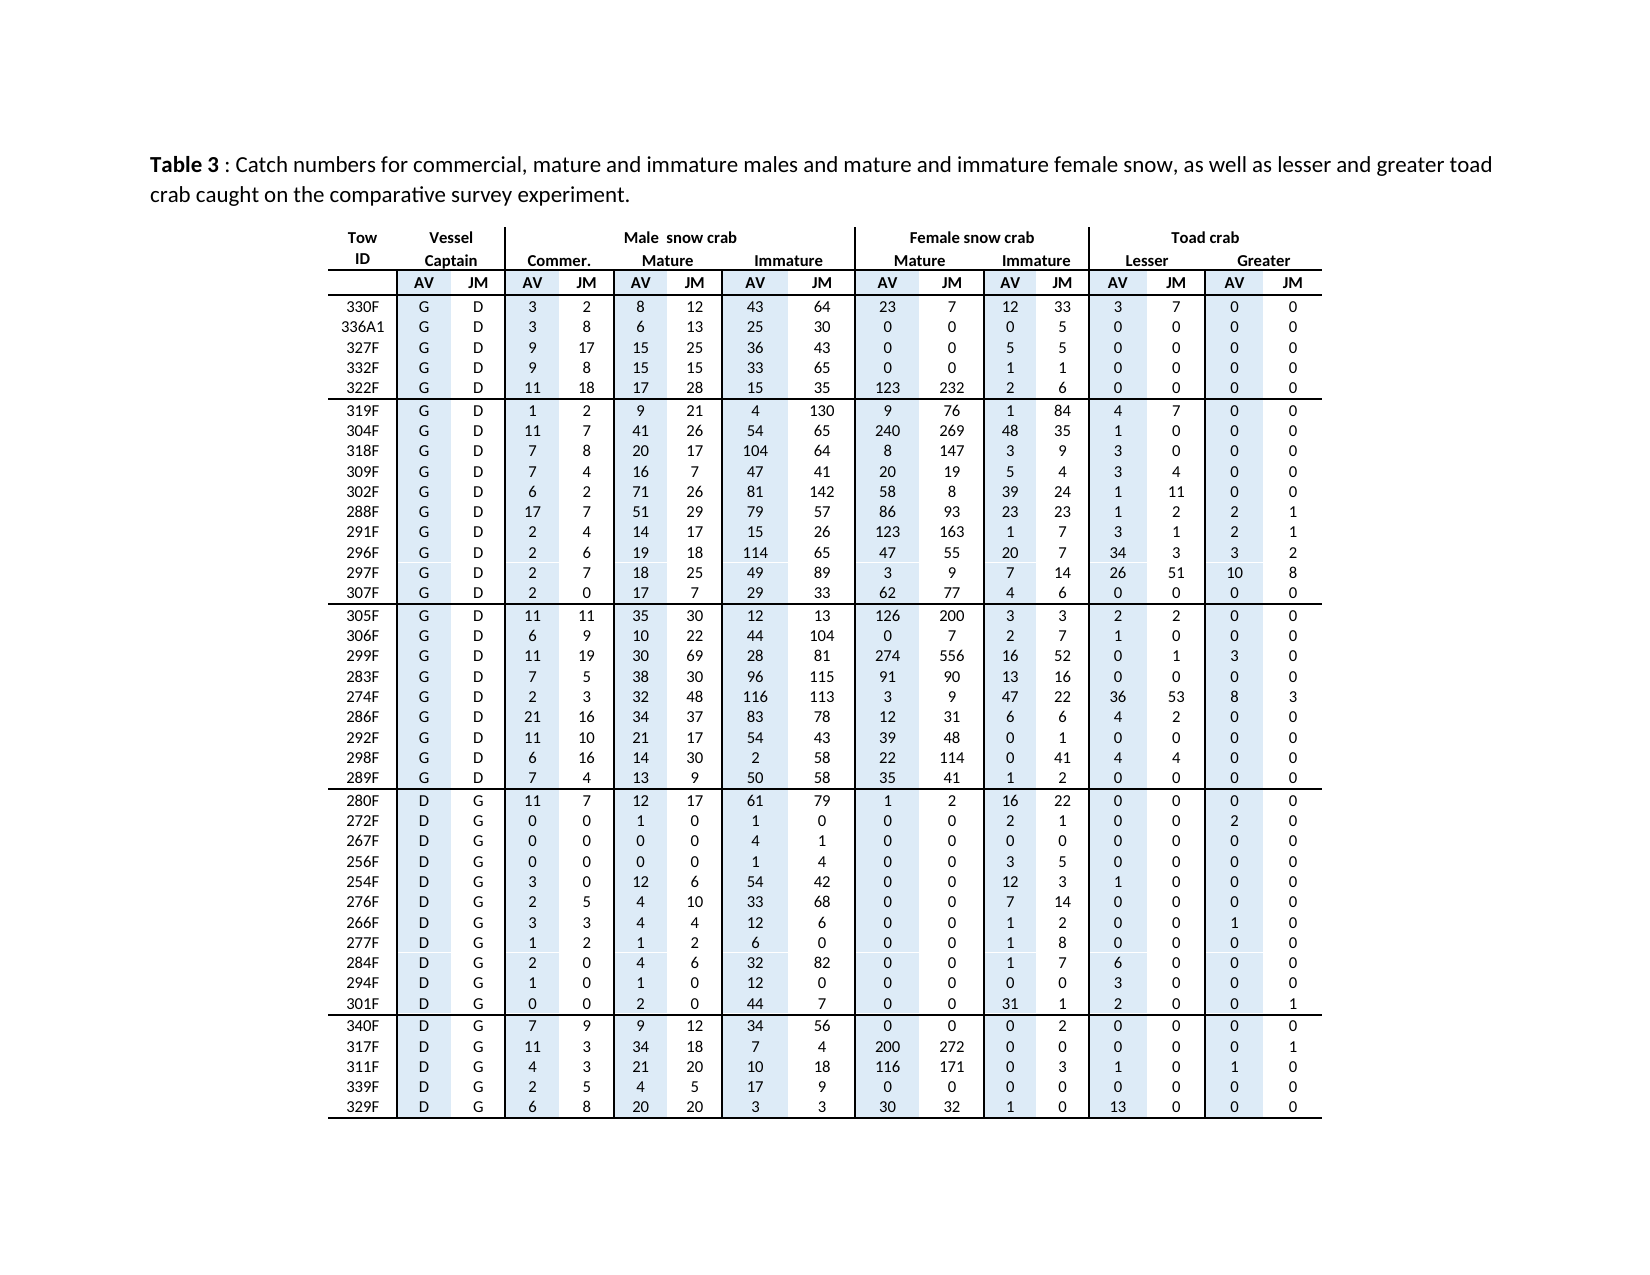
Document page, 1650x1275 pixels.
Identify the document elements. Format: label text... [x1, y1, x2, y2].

table_cell 0 [668, 973, 721, 993]
table_cell 0 [856, 851, 919, 871]
table_cell AV [1090, 271, 1147, 294]
table_cell 232 [920, 377, 983, 398]
table_cell 0 [1090, 317, 1147, 337]
table_cell 39 [985, 481, 1036, 501]
table_cell 0 [1264, 727, 1322, 747]
table_cell 254F [328, 871, 396, 892]
table_cell AV [856, 271, 919, 294]
table_cell 0 [856, 810, 919, 831]
table_cell 51 [615, 501, 667, 522]
table_cell 274F [328, 686, 396, 707]
table_cell 327F [328, 337, 396, 357]
table_cell 11 [506, 646, 559, 666]
table_cell 8 [856, 441, 919, 461]
table_cell 18 [559, 377, 613, 398]
table_cell 277F [328, 932, 396, 952]
table_cell D [451, 666, 504, 686]
table_cell 17 [668, 790, 721, 810]
table_cell 22 [1036, 686, 1088, 707]
table_cell 21 [668, 400, 721, 420]
table_cell 0 [1147, 420, 1204, 441]
table_cell 19 [559, 646, 613, 666]
table_cell 44 [723, 993, 788, 1013]
table_cell 0 [1147, 377, 1204, 398]
table_cell D [451, 707, 504, 727]
table_cell 1 [1264, 501, 1322, 522]
table_cell 7 [506, 1016, 559, 1036]
table_cell 0 [985, 973, 1036, 993]
table_cell 16 [985, 646, 1036, 666]
table_cell 123 [856, 522, 919, 542]
table_cell 0 [1206, 337, 1263, 357]
table_cell 2 [1206, 501, 1263, 522]
table_cell 2 [615, 993, 667, 1013]
table_cell 61 [723, 790, 788, 810]
table_cell 0 [1264, 768, 1322, 788]
table_cell 29 [723, 583, 788, 603]
table_cell 286F [328, 707, 396, 727]
table_cell JM [1264, 271, 1322, 294]
table_cell 0 [789, 810, 854, 831]
table_cell 4 [1036, 461, 1088, 481]
table_cell 0 [920, 1016, 983, 1036]
table_cell 0 [1090, 727, 1147, 747]
table_cell G [451, 831, 504, 851]
table_cell 0 [1147, 932, 1204, 952]
table_cell 0 [1147, 317, 1204, 337]
table_cell 200 [920, 605, 983, 625]
table_cell 48 [985, 420, 1036, 441]
table_cell G [398, 377, 451, 398]
table_cell 64 [789, 296, 854, 317]
table_cell D [451, 646, 504, 666]
table_cell G [398, 357, 451, 377]
table_cell 0 [1206, 377, 1263, 398]
table_cell G [398, 296, 451, 317]
table_cell 0 [1147, 831, 1204, 851]
table_cell 55 [920, 542, 983, 562]
table_cell 6 [559, 542, 613, 562]
table_cell 0 [1090, 892, 1147, 912]
table_cell 2 [1147, 501, 1204, 522]
table_cell G [398, 317, 451, 337]
table_cell 296F [328, 542, 396, 562]
table_cell 0 [985, 831, 1036, 851]
table_cell D [398, 790, 451, 810]
table_cell JM [1147, 271, 1204, 294]
table_cell JM [559, 271, 613, 294]
table_cell 24 [1036, 481, 1088, 501]
table_cell 11 [506, 1036, 559, 1056]
table_cell 2 [1036, 912, 1088, 932]
table_cell 86 [856, 501, 919, 522]
table_cell 20 [615, 441, 667, 461]
table_cell 0 [1264, 296, 1322, 317]
table_cell 142 [789, 481, 854, 501]
table_cell 2 [1147, 707, 1204, 727]
table_cell G [398, 501, 451, 522]
table_cell 0 [856, 317, 919, 337]
table_cell 32 [615, 686, 667, 707]
table_cell Immature [984, 248, 1088, 269]
table_cell 1 [1147, 646, 1204, 666]
table_cell 319F [328, 400, 396, 420]
table_cell 11 [1147, 481, 1204, 501]
table_cell 9 [506, 357, 559, 377]
table_cell 47 [723, 461, 788, 481]
table_cell 115 [789, 666, 854, 686]
table_cell G [398, 461, 451, 481]
table_cell G [451, 1036, 504, 1056]
table_cell 114 [723, 542, 788, 562]
table_cell 81 [789, 646, 854, 666]
table_cell 26 [668, 481, 721, 501]
table_cell 1 [1090, 481, 1147, 501]
table_cell 83 [723, 707, 788, 727]
table_cell 0 [856, 625, 919, 646]
table_cell 309F [328, 461, 396, 481]
table_cell D [451, 686, 504, 707]
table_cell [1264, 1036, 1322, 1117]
table_cell 5 [559, 666, 613, 686]
table_cell 4 [723, 831, 788, 851]
table_cell 16 [1036, 666, 1088, 686]
table_cell 22 [668, 625, 721, 646]
table_cell 4 [559, 461, 613, 481]
table_cell 2 [985, 810, 1036, 831]
table_cell 0 [1264, 420, 1322, 441]
table_cell 2 [985, 625, 1036, 646]
table_cell AV [506, 271, 559, 294]
table_cell 41 [920, 768, 983, 788]
table_cell 0 [1264, 747, 1322, 768]
table_cell 4 [985, 583, 1036, 603]
table_cell 0 [668, 851, 721, 871]
table_cell 65 [789, 357, 854, 377]
table_cell 1 [985, 768, 1036, 788]
table_cell 288F [328, 501, 396, 522]
table_cell 23 [1036, 501, 1088, 522]
table_cell 332F [328, 357, 396, 377]
table_cell G [451, 871, 504, 892]
table_cell 9 [668, 768, 721, 788]
table_cell 7 [559, 420, 613, 441]
table_cell 0 [668, 831, 721, 851]
table_cell 330F [328, 296, 396, 317]
table_cell 11 [506, 727, 559, 747]
table_cell Lesser [1090, 248, 1205, 269]
table_cell 7 [506, 461, 559, 481]
table_cell D [451, 625, 504, 646]
table_cell 336A1 [328, 317, 396, 337]
table_cell 2 [1147, 605, 1204, 625]
table_cell 20 [985, 542, 1036, 562]
table_cell 0 [1090, 646, 1147, 666]
table_cell 7 [1036, 522, 1088, 542]
table_cell 0 [1206, 871, 1263, 892]
table_cell D [398, 993, 451, 1013]
table_cell 2 [559, 296, 613, 317]
table_cell 0 [559, 871, 613, 892]
table_cell Captain [397, 248, 504, 269]
table_cell 4 [668, 912, 721, 932]
table_cell 322F [328, 377, 396, 398]
table_cell 0 [856, 912, 919, 932]
table_cell 318F [328, 441, 396, 461]
table_cell 3 [985, 605, 1036, 625]
table_header Toad crab [1090, 227, 1322, 248]
table_cell 272F [328, 810, 396, 831]
table_cell 292F [328, 727, 396, 747]
table_cell 0 [559, 851, 613, 871]
table_cell 25 [668, 337, 721, 357]
table_cell 57 [789, 501, 854, 522]
table_cell 0 [920, 810, 983, 831]
table_cell 1 [985, 953, 1036, 973]
table_cell 56 [789, 1016, 854, 1036]
table_cell 68 [789, 892, 854, 912]
table_cell 4 [559, 768, 613, 788]
table_cell 25 [723, 317, 788, 337]
table_cell 17 [668, 441, 721, 461]
table_cell 2 [1036, 1016, 1088, 1036]
table_cell 54 [723, 420, 788, 441]
table_cell D [451, 377, 504, 398]
table_cell 9 [506, 337, 559, 357]
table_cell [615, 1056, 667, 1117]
table_cell 0 [1147, 357, 1204, 377]
table_cell 0 [1036, 973, 1088, 993]
table_cell 41 [1036, 747, 1088, 768]
table_cell 5 [985, 337, 1036, 357]
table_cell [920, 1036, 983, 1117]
table_cell 8 [559, 357, 613, 377]
table_cell 48 [668, 686, 721, 707]
table_cell 0 [856, 357, 919, 377]
table_cell 0 [1206, 666, 1263, 686]
table_cell 1 [1036, 357, 1088, 377]
table_cell 36 [1090, 686, 1147, 707]
table_cell 6 [668, 953, 721, 973]
table_cell 114 [920, 747, 983, 768]
table_cell D [451, 501, 504, 522]
table_cell 35 [789, 377, 854, 398]
table_cell G [398, 727, 451, 747]
table_cell 1 [1036, 810, 1088, 831]
table_cell G [398, 605, 451, 625]
table_cell 6 [1090, 953, 1147, 973]
table_cell 0 [1147, 768, 1204, 788]
table_cell 2 [1206, 522, 1263, 542]
table_cell D [398, 810, 451, 831]
table_cell 53 [1147, 686, 1204, 707]
table_cell 0 [1147, 851, 1204, 871]
table_cell 0 [1264, 810, 1322, 831]
table_cell 54 [723, 727, 788, 747]
table_cell 23 [985, 501, 1036, 522]
table_cell JM [920, 271, 983, 294]
table_cell G [451, 810, 504, 831]
table_cell 0 [559, 831, 613, 851]
table_cell 69 [668, 646, 721, 666]
table_cell 13 [789, 605, 854, 625]
table_cell 4 [1147, 461, 1204, 481]
table_cell 0 [559, 993, 613, 1013]
table_cell 7 [559, 563, 613, 583]
table_cell 2 [559, 481, 613, 501]
table_cell 0 [1206, 727, 1263, 747]
table_cell 2 [1264, 542, 1322, 562]
table_cell D [398, 831, 451, 851]
table_cell 307F [328, 583, 396, 603]
table_cell 10 [615, 625, 667, 646]
table_cell 0 [1090, 851, 1147, 871]
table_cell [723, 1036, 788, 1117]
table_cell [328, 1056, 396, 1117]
table_cell 35 [1036, 420, 1088, 441]
table_cell JM [451, 271, 504, 294]
table_cell 2 [506, 892, 559, 912]
table_cell 9 [856, 400, 919, 420]
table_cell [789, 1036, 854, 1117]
table_cell G [398, 768, 451, 788]
table_cell 0 [1090, 831, 1147, 851]
table_cell 8 [1036, 932, 1088, 952]
table_cell 79 [723, 501, 788, 522]
table_cell 23 [856, 296, 919, 317]
table_cell 6 [615, 317, 667, 337]
table_cell D [398, 912, 451, 932]
table_cell 0 [1147, 727, 1204, 747]
table_cell 0 [506, 810, 559, 831]
table_cell 18 [668, 1036, 721, 1056]
table_cell 556 [920, 646, 983, 666]
table_cell 91 [856, 666, 919, 686]
table_cell 1 [1090, 625, 1147, 646]
table_cell G [398, 646, 451, 666]
table_cell 15 [723, 377, 788, 398]
table_cell 0 [1264, 317, 1322, 337]
table_cell 12 [668, 1016, 721, 1036]
table_cell 0 [985, 727, 1036, 747]
table_cell 0 [1206, 993, 1263, 1013]
table_cell 84 [1036, 400, 1088, 420]
table_cell 4 [723, 400, 788, 420]
table_cell D [451, 727, 504, 747]
table_cell 0 [1147, 953, 1204, 973]
table_cell 6 [985, 707, 1036, 727]
table_cell 3 [559, 1036, 613, 1056]
table_cell 3 [856, 563, 919, 583]
table_cell 1 [985, 357, 1036, 377]
table_cell 30 [668, 605, 721, 625]
table_cell 0 [985, 747, 1036, 768]
table_cell D [451, 542, 504, 562]
table_cell D [451, 420, 504, 441]
table_cell 5 [1036, 317, 1088, 337]
table_cell D [398, 1016, 451, 1036]
table_cell 2 [506, 686, 559, 707]
table_cell 64 [789, 441, 854, 461]
table_cell 0 [1264, 461, 1322, 481]
table_cell 1 [506, 932, 559, 952]
table_cell D [451, 461, 504, 481]
table_cell 6 [1036, 583, 1088, 603]
table_cell 299F [328, 646, 396, 666]
table_cell 12 [668, 296, 721, 317]
table_cell 3 [1090, 296, 1147, 317]
table_cell D [451, 357, 504, 377]
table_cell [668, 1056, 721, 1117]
table_cell 317F [328, 1036, 396, 1056]
table_cell 2 [723, 747, 788, 768]
table_cell D [451, 481, 504, 501]
table_cell 2 [506, 563, 559, 583]
table_cell 7 [1147, 296, 1204, 317]
table_cell 7 [1147, 400, 1204, 420]
table_cell G [398, 666, 451, 686]
table_cell 0 [985, 1016, 1036, 1036]
table_cell 104 [789, 625, 854, 646]
table_cell 0 [1090, 357, 1147, 377]
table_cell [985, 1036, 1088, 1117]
table_cell 30 [615, 646, 667, 666]
table_cell 0 [1206, 892, 1263, 912]
table_cell 1 [1264, 522, 1322, 542]
table_cell 0 [920, 912, 983, 932]
table_cell 17 [506, 501, 559, 522]
table_cell 6 [506, 625, 559, 646]
table_cell 0 [856, 993, 919, 1013]
table_cell G [398, 337, 451, 357]
table_cell D [451, 605, 504, 625]
table_cell 34 [615, 1036, 667, 1056]
table_cell G [398, 563, 451, 583]
table_cell Immature [722, 248, 854, 269]
table_cell 3 [1206, 542, 1263, 562]
table_cell 0 [668, 993, 721, 1013]
table_cell 1 [1036, 727, 1088, 747]
table_cell 47 [985, 686, 1036, 707]
table_cell 0 [1147, 1016, 1204, 1036]
table_cell 47 [856, 542, 919, 562]
table_cell G [398, 583, 451, 603]
table_cell 1 [723, 851, 788, 871]
table_cell 17 [615, 583, 667, 603]
table_cell 0 [1206, 461, 1263, 481]
table_cell 14 [615, 522, 667, 542]
table_cell 0 [1264, 625, 1322, 646]
table_cell 30 [668, 666, 721, 686]
table_cell 9 [559, 625, 613, 646]
table_cell G [398, 542, 451, 562]
table_cell 9 [920, 686, 983, 707]
table_cell 7 [920, 625, 983, 646]
table_cell 0 [985, 317, 1036, 337]
table_cell 0 [1264, 605, 1322, 625]
table_cell 21 [506, 707, 559, 727]
table_header Male snow crab [506, 227, 854, 248]
table_cell 19 [920, 461, 983, 481]
table_header Vessel [397, 227, 504, 248]
table_cell 0 [1206, 420, 1263, 441]
table_cell D [451, 747, 504, 768]
table_cell 13 [615, 768, 667, 788]
table_cell 1 [985, 522, 1036, 542]
table_cell G [451, 851, 504, 871]
table_cell 0 [1206, 400, 1263, 420]
table_cell 90 [920, 666, 983, 686]
table_cell 0 [1090, 932, 1147, 952]
table_cell 12 [985, 871, 1036, 892]
table_cell 0 [1264, 646, 1322, 666]
table_cell 43 [789, 337, 854, 357]
table_cell 25 [668, 563, 721, 583]
table_cell 0 [559, 973, 613, 993]
table_cell 0 [1147, 666, 1204, 686]
table_cell 0 [856, 831, 919, 851]
table_cell 62 [856, 583, 919, 603]
table_cell JM [789, 271, 854, 294]
table_cell 37 [668, 707, 721, 727]
table_cell 12 [723, 605, 788, 625]
table_cell 0 [920, 851, 983, 871]
table_cell 0 [506, 831, 559, 851]
table_cell 10 [668, 892, 721, 912]
table_cell 4 [1090, 747, 1147, 768]
table_cell Mature [614, 248, 722, 269]
table_cell 305F [328, 605, 396, 625]
table_cell 0 [1206, 831, 1263, 851]
table_cell 26 [668, 420, 721, 441]
table_cell D [398, 973, 451, 993]
table_cell 17 [559, 337, 613, 357]
table_cell 0 [1090, 810, 1147, 831]
table_cell 116 [723, 686, 788, 707]
table_cell 0 [506, 851, 559, 871]
table_cell 77 [920, 583, 983, 603]
table_cell 0 [1264, 831, 1322, 851]
table_cell 30 [789, 317, 854, 337]
table_cell 0 [1206, 317, 1263, 337]
table_cell 0 [1090, 377, 1147, 398]
table_cell 0 [856, 337, 919, 357]
table_cell AV [1206, 271, 1263, 294]
table_cell 0 [1206, 707, 1263, 727]
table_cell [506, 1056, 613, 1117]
table_cell D [398, 1036, 451, 1056]
table_cell 17 [615, 377, 667, 398]
table_cell 16 [559, 707, 613, 727]
table_cell 89 [789, 563, 854, 583]
table_cell 12 [615, 871, 667, 892]
table_cell 34 [1090, 542, 1147, 562]
table_cell 0 [506, 993, 559, 1013]
table_cell 0 [1264, 357, 1322, 377]
table_cell 96 [723, 666, 788, 686]
table_cell 18 [668, 542, 721, 562]
table_cell G [451, 790, 504, 810]
table_cell 283F [328, 666, 396, 686]
table_cell 5 [1036, 851, 1088, 871]
table_cell 0 [1206, 296, 1263, 317]
table_cell 33 [1036, 296, 1088, 317]
table_cell 302F [328, 481, 396, 501]
table_cell 30 [668, 747, 721, 768]
table_cell D [451, 400, 504, 420]
table_cell 7 [668, 583, 721, 603]
table_cell 0 [1147, 973, 1204, 993]
table_cell 0 [856, 953, 919, 973]
table_cell 3 [506, 296, 559, 317]
table_cell 1 [985, 932, 1036, 952]
table_cell 78 [789, 707, 854, 727]
table_cell D [451, 441, 504, 461]
table_cell 9 [920, 563, 983, 583]
table_cell 0 [615, 851, 667, 871]
table_cell 3 [506, 912, 559, 932]
table_cell 33 [723, 357, 788, 377]
table_cell 104 [723, 441, 788, 461]
table_cell 0 [1036, 831, 1088, 851]
table_cell 12 [856, 707, 919, 727]
table_cell 71 [615, 481, 667, 501]
table_cell 130 [789, 400, 854, 420]
table_cell G [451, 892, 504, 912]
table_cell 14 [615, 747, 667, 768]
table_cell 4 [1147, 747, 1204, 768]
table_cell D [398, 953, 451, 973]
table_cell 291F [328, 522, 396, 542]
table_cell D [451, 522, 504, 542]
table_cell 11 [506, 420, 559, 441]
table_cell 113 [789, 686, 854, 707]
table_cell 79 [789, 790, 854, 810]
table_cell 0 [1147, 583, 1204, 603]
table_cell 42 [789, 871, 854, 892]
table_cell 0 [920, 993, 983, 1013]
table_cell 4 [1090, 400, 1147, 420]
table_cell 8 [920, 481, 983, 501]
table_cell 18 [615, 563, 667, 583]
table_cell 0 [1090, 790, 1147, 810]
table_cell 0 [1264, 337, 1322, 357]
table_cell 294F [328, 973, 396, 993]
table_cell 256F [328, 851, 396, 871]
table_cell 1 [985, 400, 1036, 420]
table_cell 4 [789, 851, 854, 871]
table_cell 0 [1090, 666, 1147, 686]
table_cell 3 [1036, 605, 1088, 625]
table_cell 0 [1206, 481, 1263, 501]
table_cell 58 [789, 747, 854, 768]
table_cell 0 [1264, 932, 1322, 952]
table_cell 269 [920, 420, 983, 441]
table_cell 34 [615, 707, 667, 727]
table_cell 54 [723, 871, 788, 892]
table_cell 4 [615, 892, 667, 912]
table_cell D [451, 563, 504, 583]
table_cell 280F [328, 790, 396, 810]
table_cell 17 [668, 522, 721, 542]
table_cell 15 [723, 522, 788, 542]
table_cell 340F [328, 1016, 396, 1036]
table_cell 1 [615, 973, 667, 993]
table_cell 1 [615, 932, 667, 952]
table_header Tow ID [328, 227, 397, 269]
table_cell AV [985, 271, 1036, 294]
table_cell 0 [1206, 625, 1263, 646]
table_cell 19 [615, 542, 667, 562]
table_cell 8 [1206, 686, 1263, 707]
table_cell 0 [920, 831, 983, 851]
table_cell 0 [1147, 337, 1204, 357]
table_cell AV [723, 271, 788, 294]
table_cell 0 [920, 953, 983, 973]
table_cell 8 [1264, 563, 1322, 583]
table_cell 6 [506, 747, 559, 768]
table_cell 0 [1090, 912, 1147, 932]
table_cell G [398, 707, 451, 727]
table_cell 7 [985, 892, 1036, 912]
table_cell 11 [506, 605, 559, 625]
table_cell Mature [856, 248, 984, 269]
table_cell 50 [723, 768, 788, 788]
table_cell 1 [1090, 501, 1147, 522]
table_cell 0 [856, 1016, 919, 1036]
table_cell 2 [1206, 810, 1263, 831]
table_cell D [451, 337, 504, 357]
table_cell 6 [1036, 707, 1088, 727]
table_cell 0 [1264, 377, 1322, 398]
table_cell 1 [506, 973, 559, 993]
table_cell 267F [328, 831, 396, 851]
table_cell 0 [559, 953, 613, 973]
table_cell 65 [789, 420, 854, 441]
table_cell 2 [985, 377, 1036, 398]
table_cell 93 [920, 501, 983, 522]
table_cell 306F [328, 625, 396, 646]
table_cell 0 [1147, 810, 1204, 831]
table_cell 0 [920, 973, 983, 993]
table_cell 1 [1090, 420, 1147, 441]
table_cell 11 [506, 790, 559, 810]
table_cell 9 [1036, 441, 1088, 461]
table_cell 304F [328, 420, 396, 441]
table_cell 0 [1206, 973, 1263, 993]
table_cell G [398, 400, 451, 420]
table_cell 16 [985, 790, 1036, 810]
table_cell 2 [506, 542, 559, 562]
table_cell 4 [559, 522, 613, 542]
table_cell 3 [506, 871, 559, 892]
table_cell 0 [1264, 790, 1322, 810]
table_cell 28 [723, 646, 788, 666]
table_cell 41 [789, 461, 854, 481]
table_cell 14 [1036, 892, 1088, 912]
table_cell 0 [1206, 768, 1263, 788]
table_cell 6 [1036, 377, 1088, 398]
table_cell [328, 271, 396, 294]
table_cell 1 [985, 912, 1036, 932]
table_cell 0 [1206, 357, 1263, 377]
table_cell G [451, 912, 504, 932]
table_cell 0 [789, 973, 854, 993]
table_cell D [398, 932, 451, 952]
table_cell D [451, 317, 504, 337]
table_cell 1 [1206, 912, 1263, 932]
table_cell 44 [723, 625, 788, 646]
table_cell G [451, 1016, 504, 1036]
table_cell 4 [615, 912, 667, 932]
table_cell 33 [723, 892, 788, 912]
table_cell 0 [1206, 747, 1263, 768]
table_cell 0 [1147, 625, 1204, 646]
table_header Female snow crab [856, 227, 1088, 248]
table_cell 0 [1090, 768, 1147, 788]
table_cell 0 [1264, 871, 1322, 892]
table_cell 7 [985, 563, 1036, 583]
table_cell 26 [789, 522, 854, 542]
table_cell 266F [328, 912, 396, 932]
table_cell JM [668, 271, 721, 294]
table_cell 1 [1147, 522, 1204, 542]
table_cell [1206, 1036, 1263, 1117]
table_cell 0 [856, 892, 919, 912]
table_cell 0 [920, 357, 983, 377]
table_cell 0 [1090, 583, 1147, 603]
table_cell 51 [1147, 563, 1204, 583]
table_cell 11 [506, 377, 559, 398]
table_cell 0 [1264, 400, 1322, 420]
table_cell 3 [1090, 973, 1147, 993]
table_cell 0 [1264, 973, 1322, 993]
table_cell 2 [1090, 605, 1147, 625]
table_cell 0 [856, 871, 919, 892]
table_cell 20 [856, 461, 919, 481]
table_cell D [398, 892, 451, 912]
table_cell 8 [559, 317, 613, 337]
table_cell 3 [559, 912, 613, 932]
table_cell G [451, 993, 504, 1013]
table_cell 31 [985, 993, 1036, 1013]
table_cell 3 [1036, 871, 1088, 892]
table_cell 8 [615, 296, 667, 317]
table_cell 301F [328, 993, 396, 1013]
table_cell 6 [723, 932, 788, 952]
table_cell 4 [615, 953, 667, 973]
table_cell JM [1036, 271, 1088, 294]
table_cell 2 [506, 953, 559, 973]
table_cell 81 [723, 481, 788, 501]
table_cell 43 [723, 296, 788, 317]
table_cell 1 [615, 810, 667, 831]
table_cell 36 [723, 337, 788, 357]
text Table 3 : Catch numbers for commercial, mature and immature males and mature and immature female snow, as well as lesser and greater toad crab caught on the comparative survey experiment. [150, 150, 1500, 208]
table_cell 0 [1206, 790, 1263, 810]
table_cell 11 [559, 605, 613, 625]
table_cell 2 [920, 790, 983, 810]
table_cell 35 [856, 768, 919, 788]
table_cell 1 [723, 810, 788, 831]
table_cell 0 [1147, 871, 1204, 892]
table_cell 0 [856, 932, 919, 952]
table_cell 7 [1036, 625, 1088, 646]
table_cell 3 [856, 686, 919, 707]
table_cell 43 [789, 727, 854, 747]
table_cell Commer. [506, 248, 613, 269]
table_cell 163 [920, 522, 983, 542]
table_cell 7 [506, 768, 559, 788]
table_cell 2 [1036, 768, 1088, 788]
table_cell D [451, 583, 504, 603]
table_cell 0 [920, 892, 983, 912]
table_cell 0 [615, 831, 667, 851]
table_cell 0 [1147, 790, 1204, 810]
table_cell 76 [920, 400, 983, 420]
table_cell 26 [1090, 563, 1147, 583]
table_cell 2 [559, 932, 613, 952]
table_cell 15 [668, 357, 721, 377]
table_cell 39 [856, 727, 919, 747]
table_cell 0 [920, 932, 983, 952]
table_cell 3 [1206, 646, 1263, 666]
table_cell 0 [920, 337, 983, 357]
table_cell 22 [856, 747, 919, 768]
table_cell 7 [789, 993, 854, 1013]
table_cell 8 [559, 441, 613, 461]
table_cell 2 [668, 932, 721, 952]
table_cell 17 [668, 727, 721, 747]
table_cell 38 [615, 666, 667, 686]
table_cell 0 [1264, 1016, 1322, 1036]
table_cell 7 [920, 296, 983, 317]
table_cell 284F [328, 953, 396, 973]
table_cell 3 [1264, 686, 1322, 707]
table_cell 9 [615, 400, 667, 420]
table_cell 3 [985, 441, 1036, 461]
table_cell 0 [1264, 912, 1322, 932]
table_cell 0 [1206, 1016, 1263, 1036]
table_cell 14 [1036, 563, 1088, 583]
table_cell 3 [1090, 522, 1147, 542]
table_cell 1 [856, 790, 919, 810]
table_cell D [398, 871, 451, 892]
table_cell 4 [1090, 707, 1147, 727]
table_cell 10 [559, 727, 613, 747]
table_cell 0 [1090, 337, 1147, 357]
table_cell 7 [559, 790, 613, 810]
table_cell 0 [1264, 707, 1322, 727]
table_cell 6 [668, 871, 721, 892]
table_cell 6 [789, 912, 854, 932]
table_cell G [398, 522, 451, 542]
table_cell 0 [1206, 441, 1263, 461]
table_cell 0 [1206, 605, 1263, 625]
table_cell 3 [1090, 441, 1147, 461]
table_cell 16 [615, 461, 667, 481]
table_cell 65 [789, 542, 854, 562]
table_cell 1 [506, 400, 559, 420]
table_cell G [398, 481, 451, 501]
table_cell 22 [1036, 790, 1088, 810]
table_cell D [398, 851, 451, 871]
table_cell G [398, 747, 451, 768]
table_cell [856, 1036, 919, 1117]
table_cell 1 [1090, 871, 1147, 892]
table_cell G [398, 441, 451, 461]
table_cell G [398, 420, 451, 441]
table_cell 1 [1036, 993, 1088, 1013]
table_cell 58 [789, 768, 854, 788]
table_cell 9 [559, 1016, 613, 1036]
table_cell 7 [668, 461, 721, 481]
table_cell 3 [506, 317, 559, 337]
table_cell 0 [1264, 892, 1322, 912]
table_cell 15 [615, 357, 667, 377]
table_cell AV [398, 271, 451, 294]
table_cell 52 [1036, 646, 1088, 666]
table_cell 2 [506, 583, 559, 603]
table_cell 0 [1147, 441, 1204, 461]
table_cell 33 [789, 583, 854, 603]
table_cell 49 [723, 563, 788, 583]
table_cell 297F [328, 563, 396, 583]
table_cell 298F [328, 747, 396, 768]
table_cell 12 [723, 912, 788, 932]
table_cell 21 [615, 727, 667, 747]
table_cell 82 [789, 953, 854, 973]
table_cell 0 [1206, 851, 1263, 871]
table_cell D [451, 296, 504, 317]
table_cell 0 [1264, 441, 1322, 461]
table_cell 0 [920, 871, 983, 892]
table_cell 5 [559, 892, 613, 912]
table_cell 41 [615, 420, 667, 441]
table_cell 5 [1036, 337, 1088, 357]
table_cell 2 [559, 400, 613, 420]
table_cell AV [615, 271, 667, 294]
table_cell 0 [1206, 583, 1263, 603]
table_cell 126 [856, 605, 919, 625]
table_cell 1 [789, 831, 854, 851]
table_cell 276F [328, 892, 396, 912]
table_cell 0 [1090, 1016, 1147, 1036]
table_cell 12 [615, 790, 667, 810]
table_cell 31 [920, 707, 983, 727]
table_cell G [398, 686, 451, 707]
table_cell 0 [1147, 912, 1204, 932]
table_cell 123 [856, 377, 919, 398]
table_cell G [451, 932, 504, 952]
table_cell 0 [920, 317, 983, 337]
table_cell 7 [559, 501, 613, 522]
table_cell 6 [506, 481, 559, 501]
table_cell 3 [1147, 542, 1204, 562]
table_cell 0 [1147, 993, 1204, 1013]
table_cell 0 [856, 973, 919, 993]
table_cell 147 [920, 441, 983, 461]
table_cell 0 [789, 932, 854, 952]
table_cell 0 [1264, 851, 1322, 871]
table_cell 0 [1264, 953, 1322, 973]
table_cell 9 [615, 1016, 667, 1036]
table_cell 35 [615, 605, 667, 625]
table_cell 0 [1147, 892, 1204, 912]
table_cell 3 [985, 851, 1036, 871]
table_cell G [398, 625, 451, 646]
table_cell G [451, 953, 504, 973]
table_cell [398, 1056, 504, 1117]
table_cell Greater [1205, 248, 1322, 269]
table_cell 10 [1206, 563, 1263, 583]
table_cell 15 [615, 337, 667, 357]
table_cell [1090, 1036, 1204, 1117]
table_cell 2 [506, 522, 559, 542]
table_cell 0 [1264, 666, 1322, 686]
table_cell 2 [1090, 993, 1147, 1013]
table_cell 12 [723, 973, 788, 993]
table_cell 0 [1264, 583, 1322, 603]
table_cell 12 [985, 296, 1036, 317]
table_cell 0 [559, 810, 613, 831]
table_cell 7 [1036, 542, 1088, 562]
table_cell 274 [856, 646, 919, 666]
table_cell 1 [1264, 993, 1322, 1013]
table_cell 3 [1090, 461, 1147, 481]
table_cell 7 [1036, 953, 1088, 973]
table_cell 7 [506, 666, 559, 686]
table_cell 13 [668, 317, 721, 337]
table_cell 240 [856, 420, 919, 441]
table_cell 34 [723, 1016, 788, 1036]
table_cell 3 [559, 686, 613, 707]
table_cell 16 [559, 747, 613, 768]
table_cell 28 [668, 377, 721, 398]
table_cell 0 [559, 583, 613, 603]
table_cell D [451, 768, 504, 788]
table_cell 48 [920, 727, 983, 747]
table_cell 289F [328, 768, 396, 788]
table_cell G [451, 973, 504, 993]
table_cell 5 [985, 461, 1036, 481]
table_cell 32 [723, 953, 788, 973]
table_cell 0 [1264, 481, 1322, 501]
table_cell 13 [985, 666, 1036, 686]
table_cell 7 [506, 441, 559, 461]
table_cell 0 [1206, 953, 1263, 973]
table_cell 29 [668, 501, 721, 522]
table_cell 0 [668, 810, 721, 831]
table_cell 58 [856, 481, 919, 501]
table_cell 0 [1206, 932, 1263, 952]
